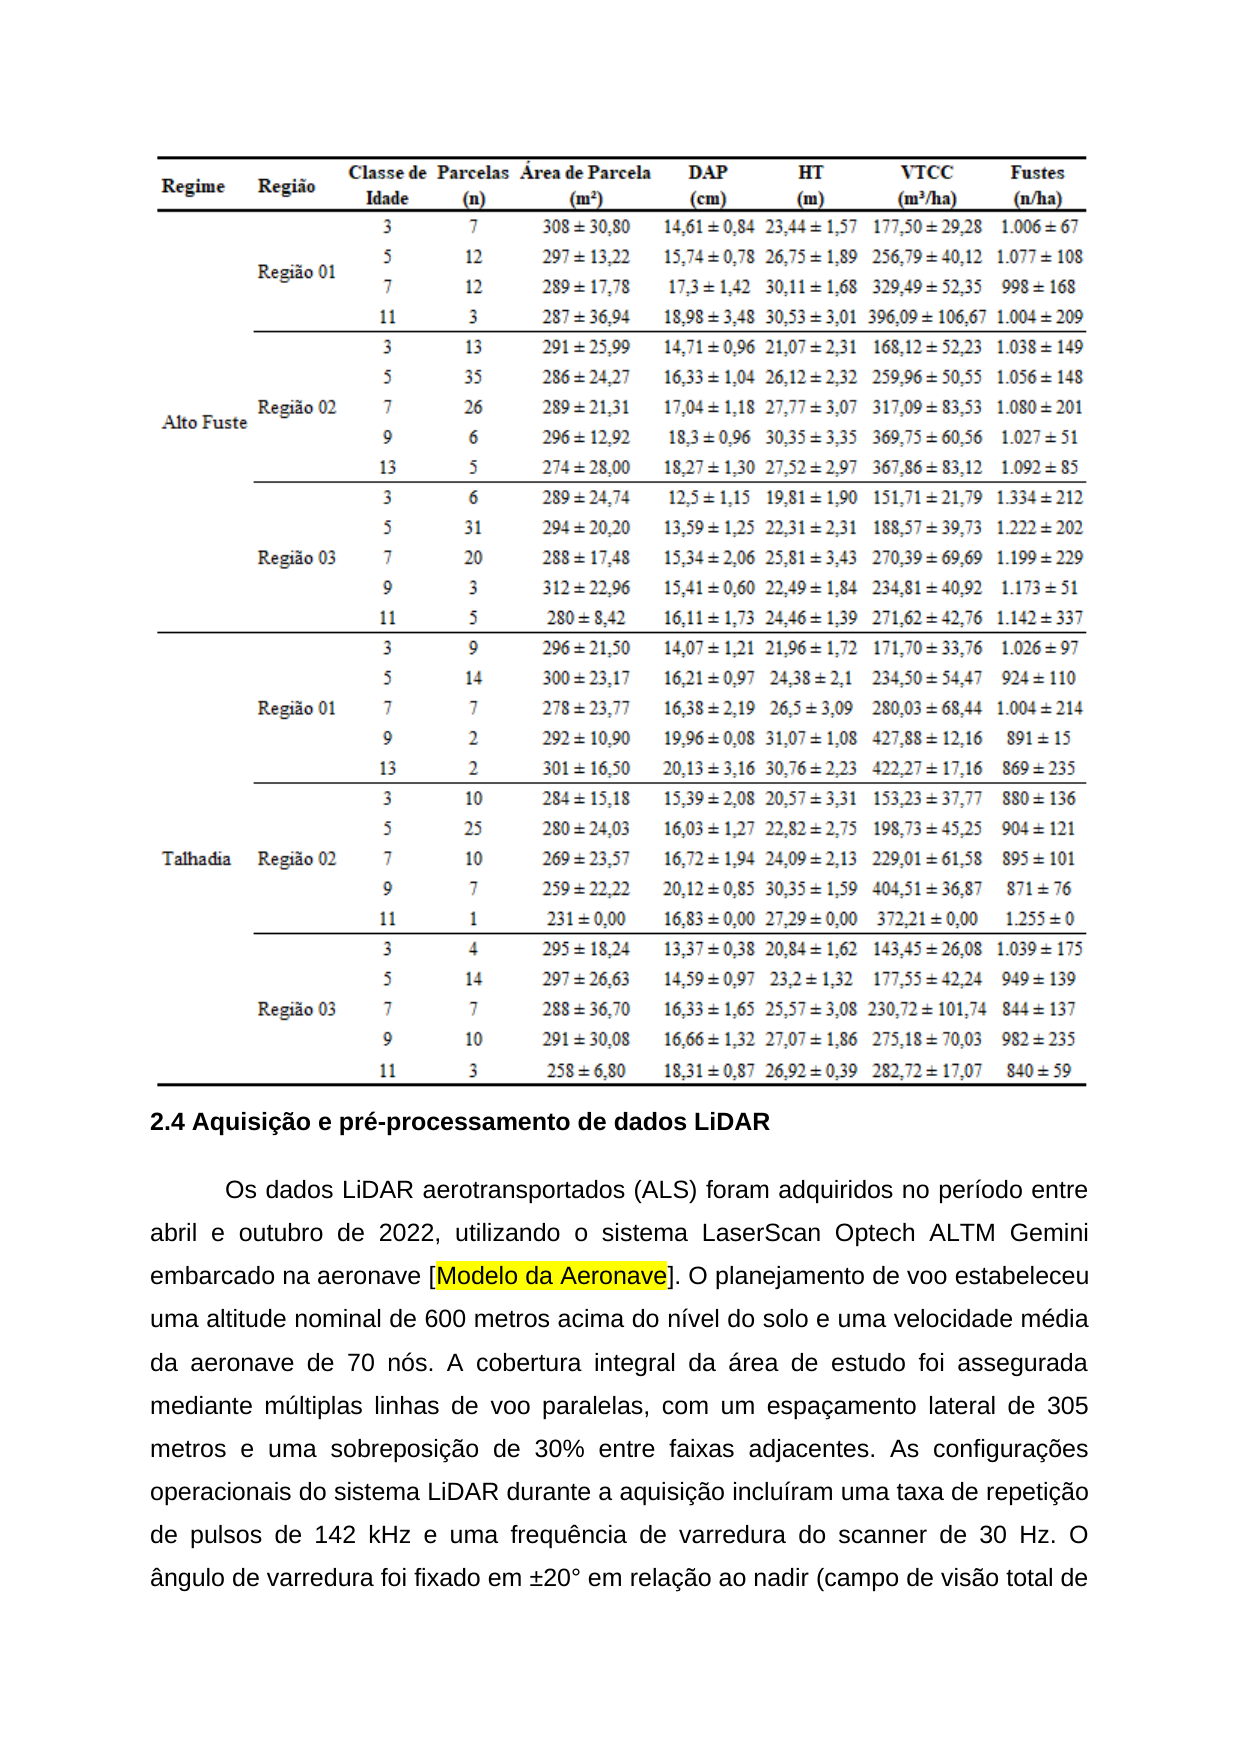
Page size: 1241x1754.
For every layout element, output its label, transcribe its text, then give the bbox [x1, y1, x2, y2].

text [150, 1175, 1090, 1592]
picture [150, 150, 1091, 1094]
text 2.4 Aquisição e pré-processamento de dados LiDAR [150, 1107, 1090, 1136]
